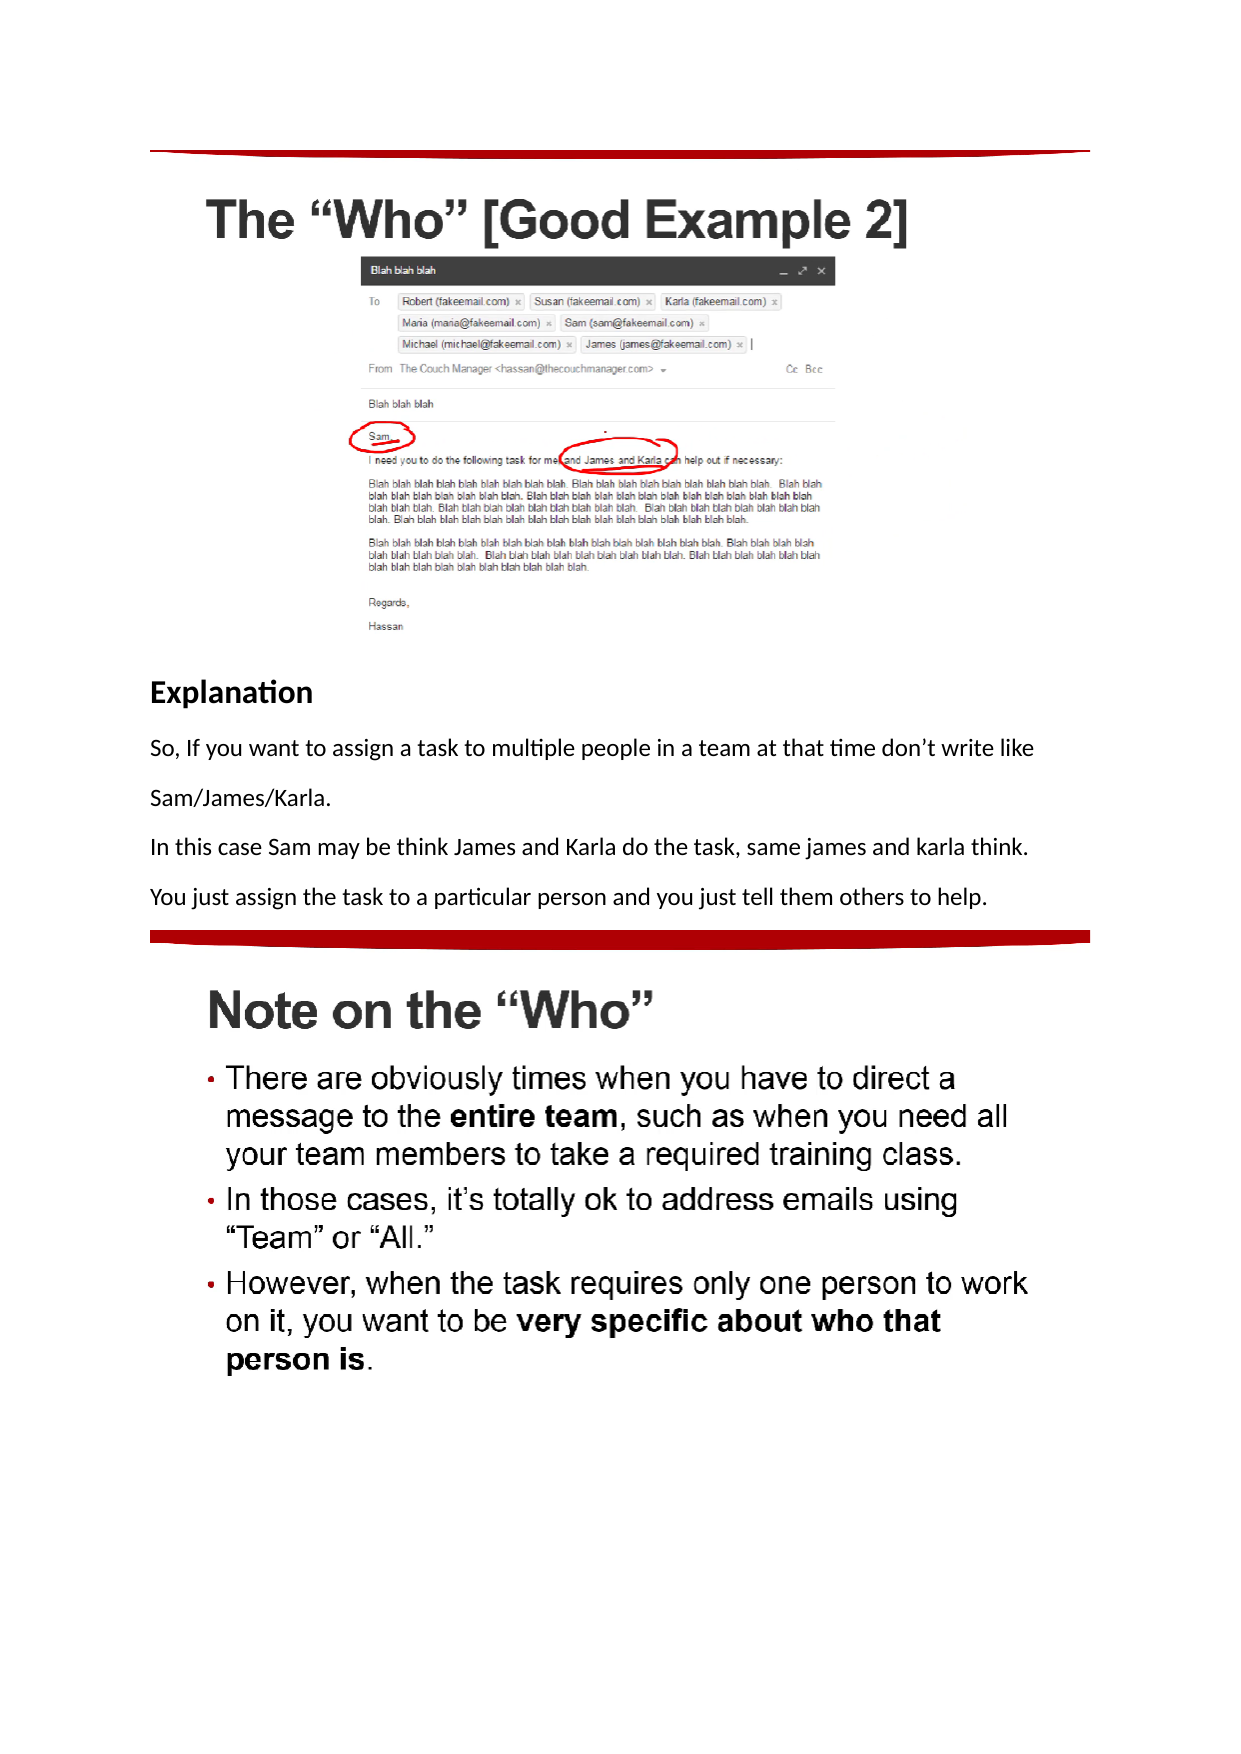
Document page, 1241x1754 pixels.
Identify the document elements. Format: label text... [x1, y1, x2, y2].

text You just assign the task to a particular person and you just tell them others to help. [150, 881, 1090, 911]
picture [150, 150, 1091, 653]
picture [150, 930, 1091, 1442]
text So, If you want to assign a task to multiple people in a team at that time don’t write like [150, 732, 1090, 763]
text Explanation [150, 671, 1090, 712]
text In this case Sam may be think James and Karla do the task, same james and karla think. [150, 831, 1090, 862]
text Sam/James/Karla. [150, 782, 1090, 812]
